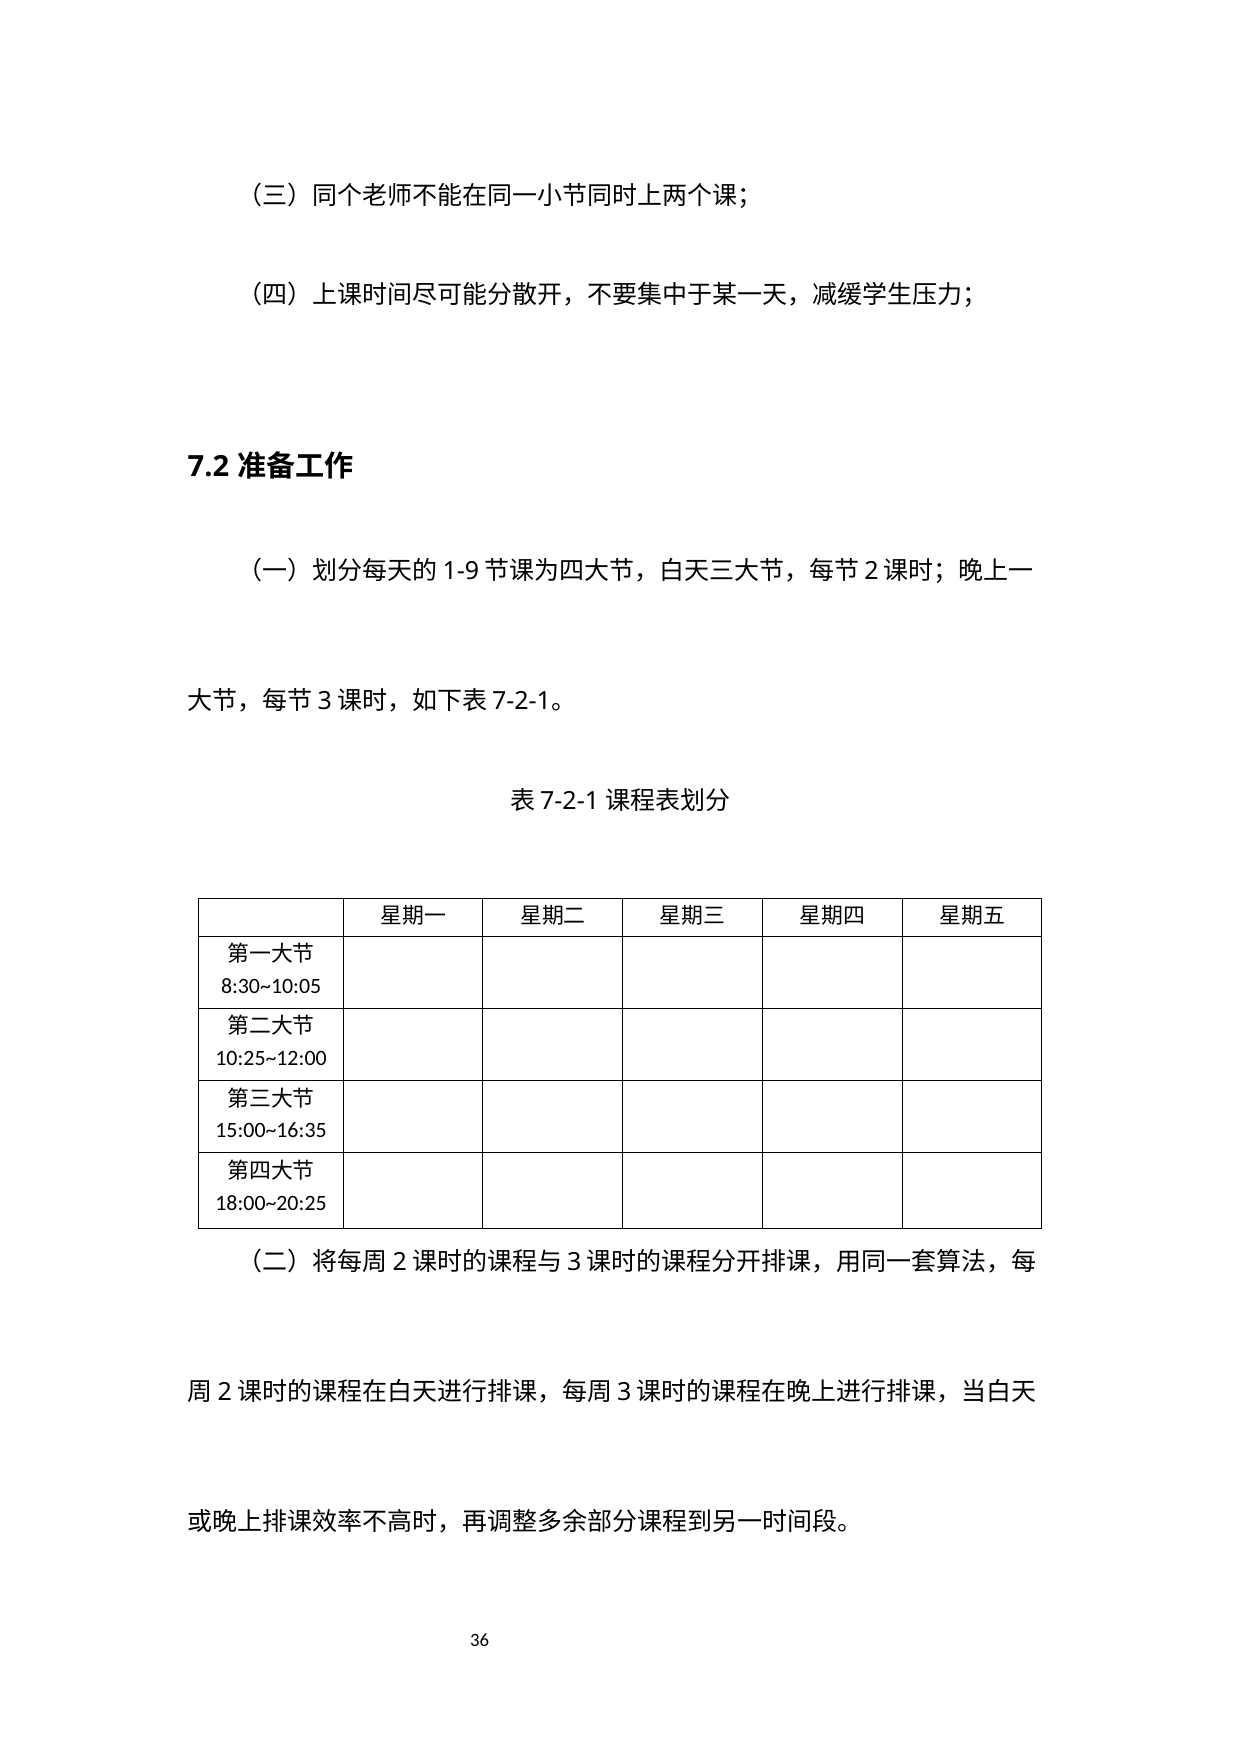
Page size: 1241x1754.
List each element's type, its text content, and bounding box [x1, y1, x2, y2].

list 7.2 准备工作 [187, 432, 1053, 497]
table_cell 第三大节 15:00~16:35 [199, 1081, 343, 1152]
table_cell [903, 937, 1041, 1008]
table_cell [344, 1153, 482, 1227]
text 表7-2-1 课程表划分 [187, 766, 1053, 831]
list 将每周2课时的课程与3课时的课程分开排课，用同一套算法，每周2课时的课程在白天进行排课，每周3课时的课程在晚上进行排课，当白天或晚上排课效率不高时，再调整多余部分课程到另一时间段。 [187, 1228, 1053, 1553]
list 划分每天的1-9节课为四大节，白天三大节，每节2课时；晚上一大节，每节3课时，如下表7-2-1。 [187, 537, 1053, 732]
table_cell [483, 1081, 622, 1152]
table_cell [623, 1153, 762, 1227]
table_cell [344, 937, 482, 1008]
table_cell [623, 1081, 762, 1152]
table_header 星期四 [763, 899, 902, 936]
table_cell 第一大节 8:30~10:05 [199, 937, 343, 1008]
table_cell [344, 1009, 482, 1080]
table_header 星期二 [483, 899, 622, 936]
table_cell [623, 1009, 762, 1080]
list 上课时间尽可能分散开，不要集中于某一天，减缓学生压力； [187, 261, 1053, 326]
table_cell [483, 1153, 622, 1227]
table_header 星期一 [344, 899, 482, 936]
table_cell 第四大节 18:00~20:25 [199, 1153, 343, 1227]
list 同个老师不能在同一小节同时上两个课； [187, 162, 1053, 227]
table_header 星期三 [623, 899, 762, 936]
table_cell [483, 937, 622, 1008]
table_cell [763, 1081, 902, 1152]
table_cell [763, 937, 902, 1008]
table_cell [344, 1081, 482, 1152]
table_cell [763, 1153, 902, 1227]
table_cell [903, 1081, 1041, 1152]
table_cell [623, 937, 762, 1008]
table_cell [483, 1009, 622, 1080]
table_header 星期五 [903, 899, 1041, 936]
table_cell [763, 1009, 902, 1080]
table_header [199, 899, 343, 936]
table_cell [903, 1009, 1041, 1080]
table_cell 第二大节 10:25~12:00 [199, 1009, 343, 1080]
table_cell [903, 1153, 1041, 1227]
